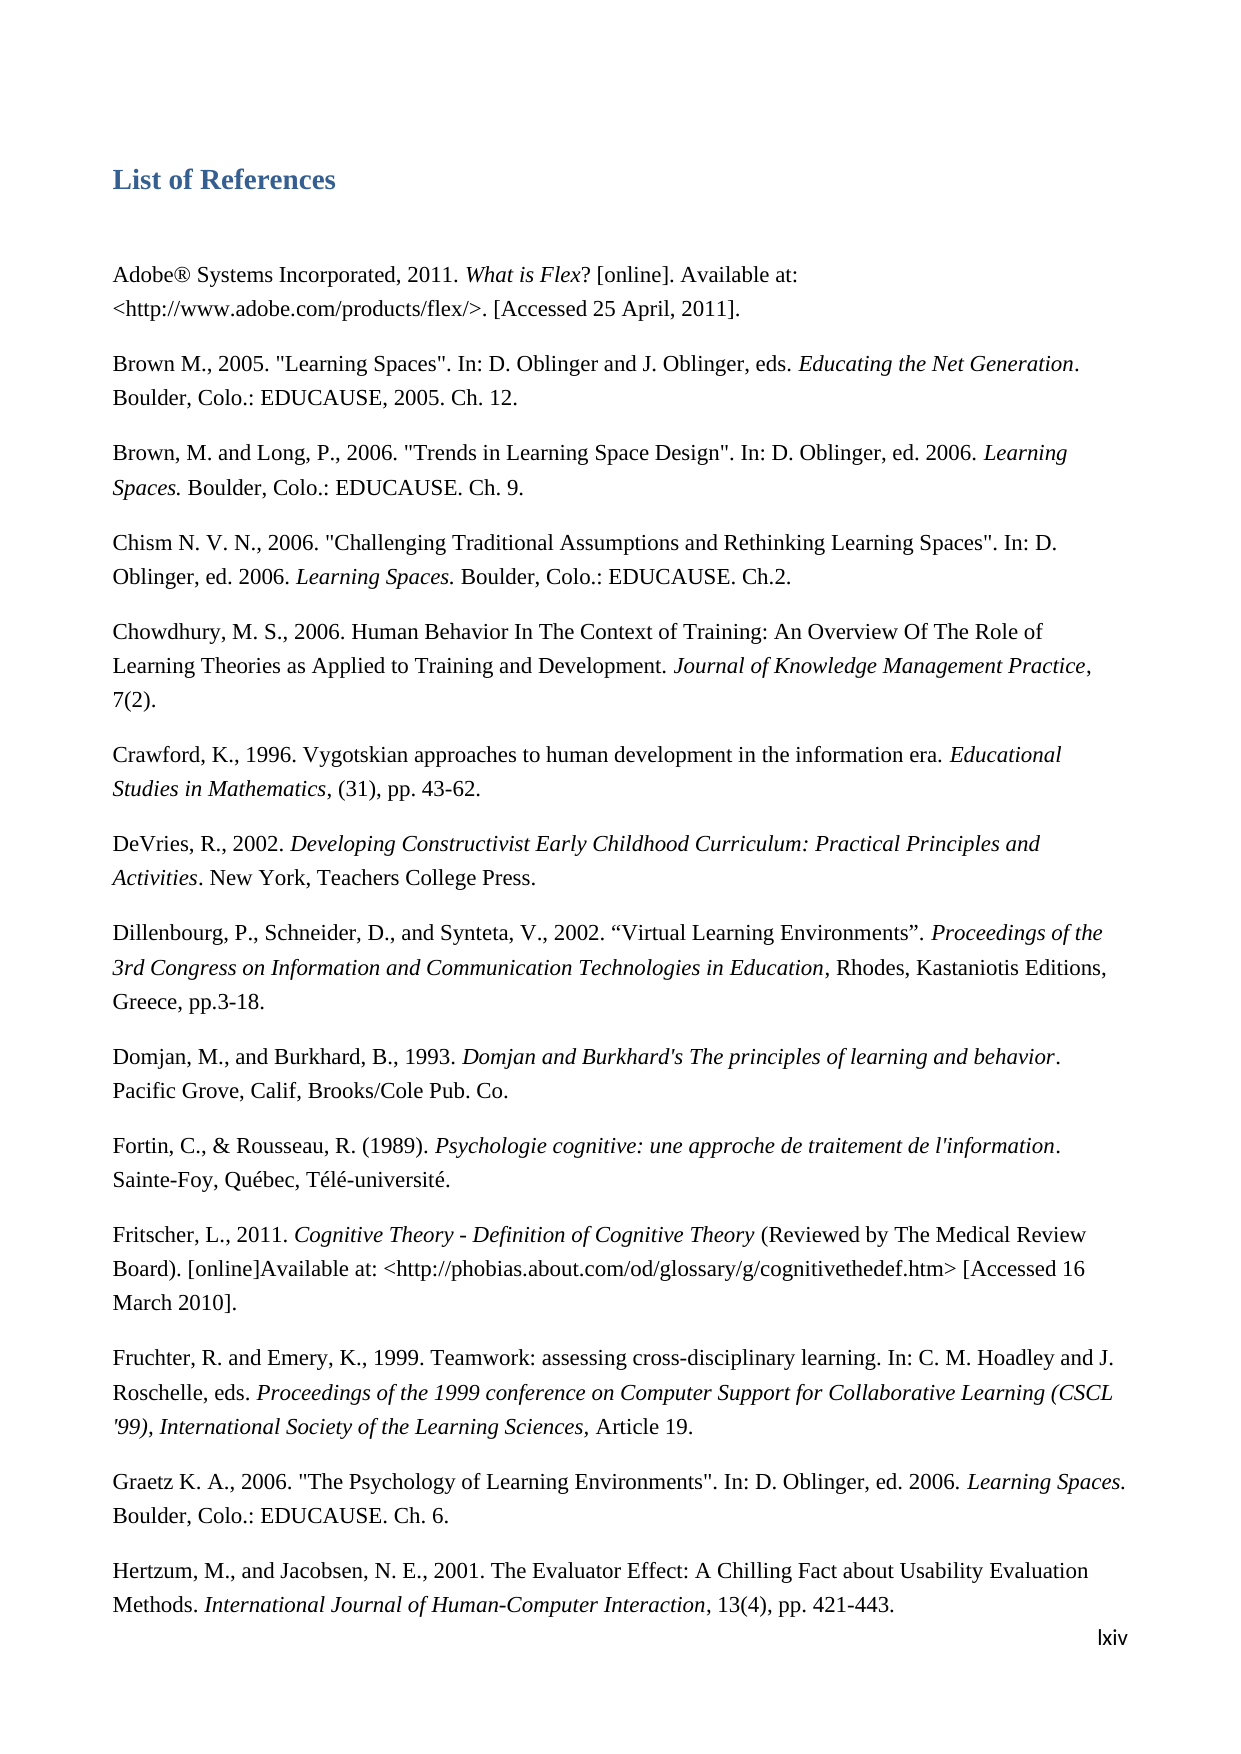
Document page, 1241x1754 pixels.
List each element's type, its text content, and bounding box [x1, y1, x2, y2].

text Crawford, K., 1996. Vygotskian approaches to human development in the information era. Educational Studies in Mathematics, (31), pp. 43-62. [112, 741, 1128, 802]
text Fortin, C., & Rousseau, R. (1989). Psychologie cognitive: une approche de traitement de l'information. Sainte-Foy, Québec, Télé-université. [112, 1132, 1128, 1192]
text Hertzum, M., and Jacobsen, N. E., 2001. The Evaluator Effect: A Chilling Fact about Usability Evaluation Methods. International Journal of Human-Computer Interaction, 13(4), pp. 421-443. [112, 1557, 1128, 1617]
text Fruchter, R. and Emery, K., 1999. Teamwork: assessing cross-disciplinary learning. In: C. M. Hoadley and J. Roschelle, eds. Proceedings of the 1999 conference on Computer Support for Collaborative Learning (CSCL '99), International Society of the Learning Sciences, Article 19. [112, 1344, 1128, 1439]
text Brown M., 2005. "Learning Spaces". In: D. Oblinger and J. Oblinger, eds. Educating the Net Generation. Boulder, Colo.: EDUCAUSE, 2005. Ch. 12. [112, 350, 1128, 411]
text Adobe® Systems Incorporated, 2011. What is Flex? [online]. Available at: <http://www.adobe.com/products/flex/>. [Accessed 25 April, 2011]. [112, 261, 1128, 322]
text Chowdhury, M. S., 2006. Human Behavior In The Context of Training: An Overview Of The Role of Learning Theories as Applied to Training and Development. Journal of Knowledge Management Practice, 7(2). [112, 618, 1128, 712]
subtitle List of References [112, 162, 1128, 196]
text DeVries, R., 2002. Developing Constructivist Early Childhood Curriculum: Practical Principles and Activities. New York, Teachers College Press. [112, 830, 1128, 891]
text Graetz K. A., 2006. "The Psychology of Learning Environments". In: D. Oblinger, ed. 2006. Learning Spaces. Boulder, Colo.: EDUCAUSE. Ch. 6. [112, 1468, 1128, 1528]
text Fritscher, L., 2011. Cognitive Theory - Definition of Cognitive Theory (Reviewed by The Medical Review Board). [online]Available at: <http://phobias.about.com/od/glossary/g/cognitivethedef.htm> [Accessed 16 March 2010]. [112, 1221, 1128, 1316]
text Chism N. V. N., 2006. "Challenging Traditional Assumptions and Rethinking Learning Spaces". In: D. Oblinger, ed. 2006. Learning Spaces. Boulder, Colo.: EDUCAUSE. Ch.2. [112, 528, 1128, 589]
text Domjan, M., and Burkhard, B., 1993. Domjan and Burkhard's The principles of learning and behavior. Pacific Grove, Calif, Brooks/Cole Pub. Co. [112, 1043, 1128, 1103]
text Dillenbourg, P., Schneider, D., and Synteta, V., 2002. “Virtual Learning Environments”. Proceedings of the 3rd Congress on Information and Communication Technologies in Education, Rhodes, Kastaniotis Editions, Greece, pp.3-18. [112, 919, 1128, 1014]
text Brown, M. and Long, P., 2006. "Trends in Learning Space Design". In: D. Oblinger, ed. 2006. Learning Spaces. Boulder, Colo.: EDUCAUSE. Ch. 9. [112, 439, 1128, 500]
